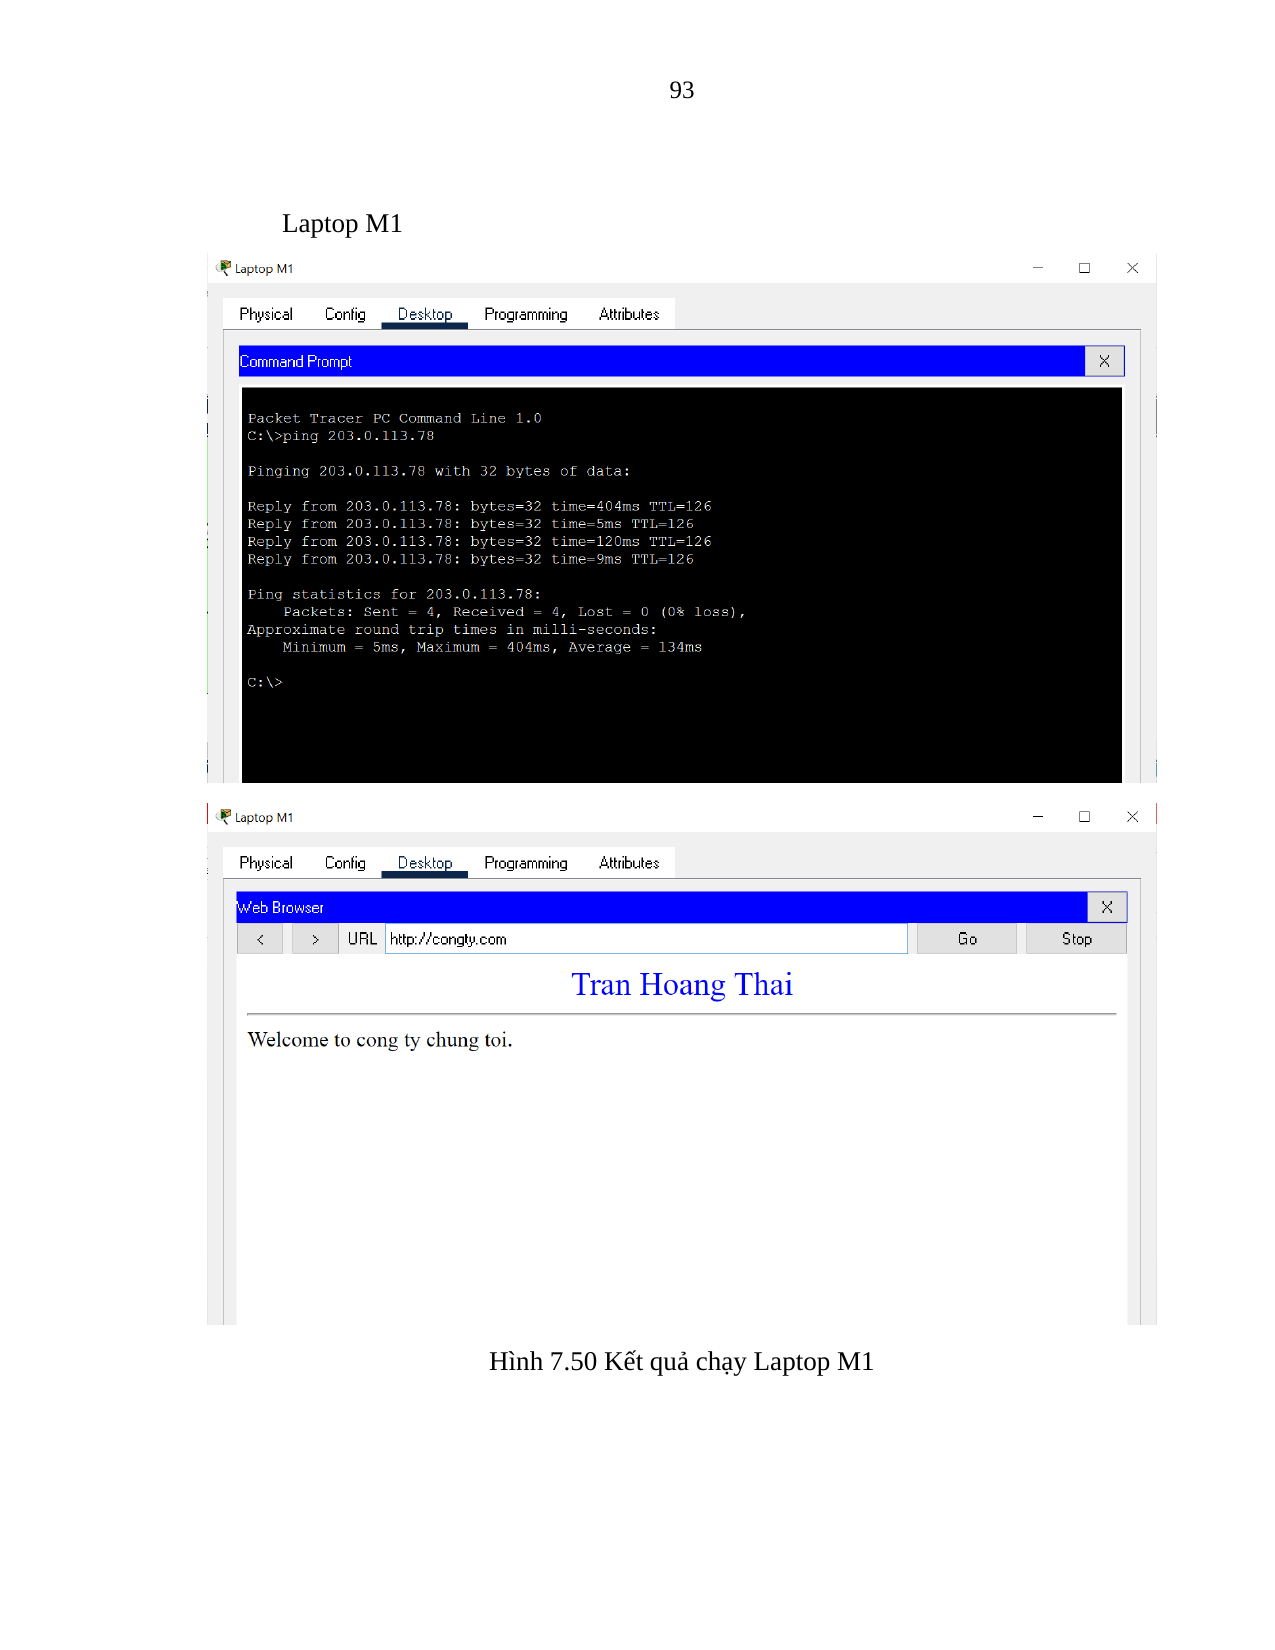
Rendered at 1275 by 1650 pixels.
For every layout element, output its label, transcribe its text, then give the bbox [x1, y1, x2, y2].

picture [207, 803, 1157, 1325]
text Hình 7.50 Kết quả chạy Laptop M1 [207, 1345, 1157, 1376]
text Laptop M1 [207, 207, 1157, 238]
picture [207, 253, 1157, 783]
